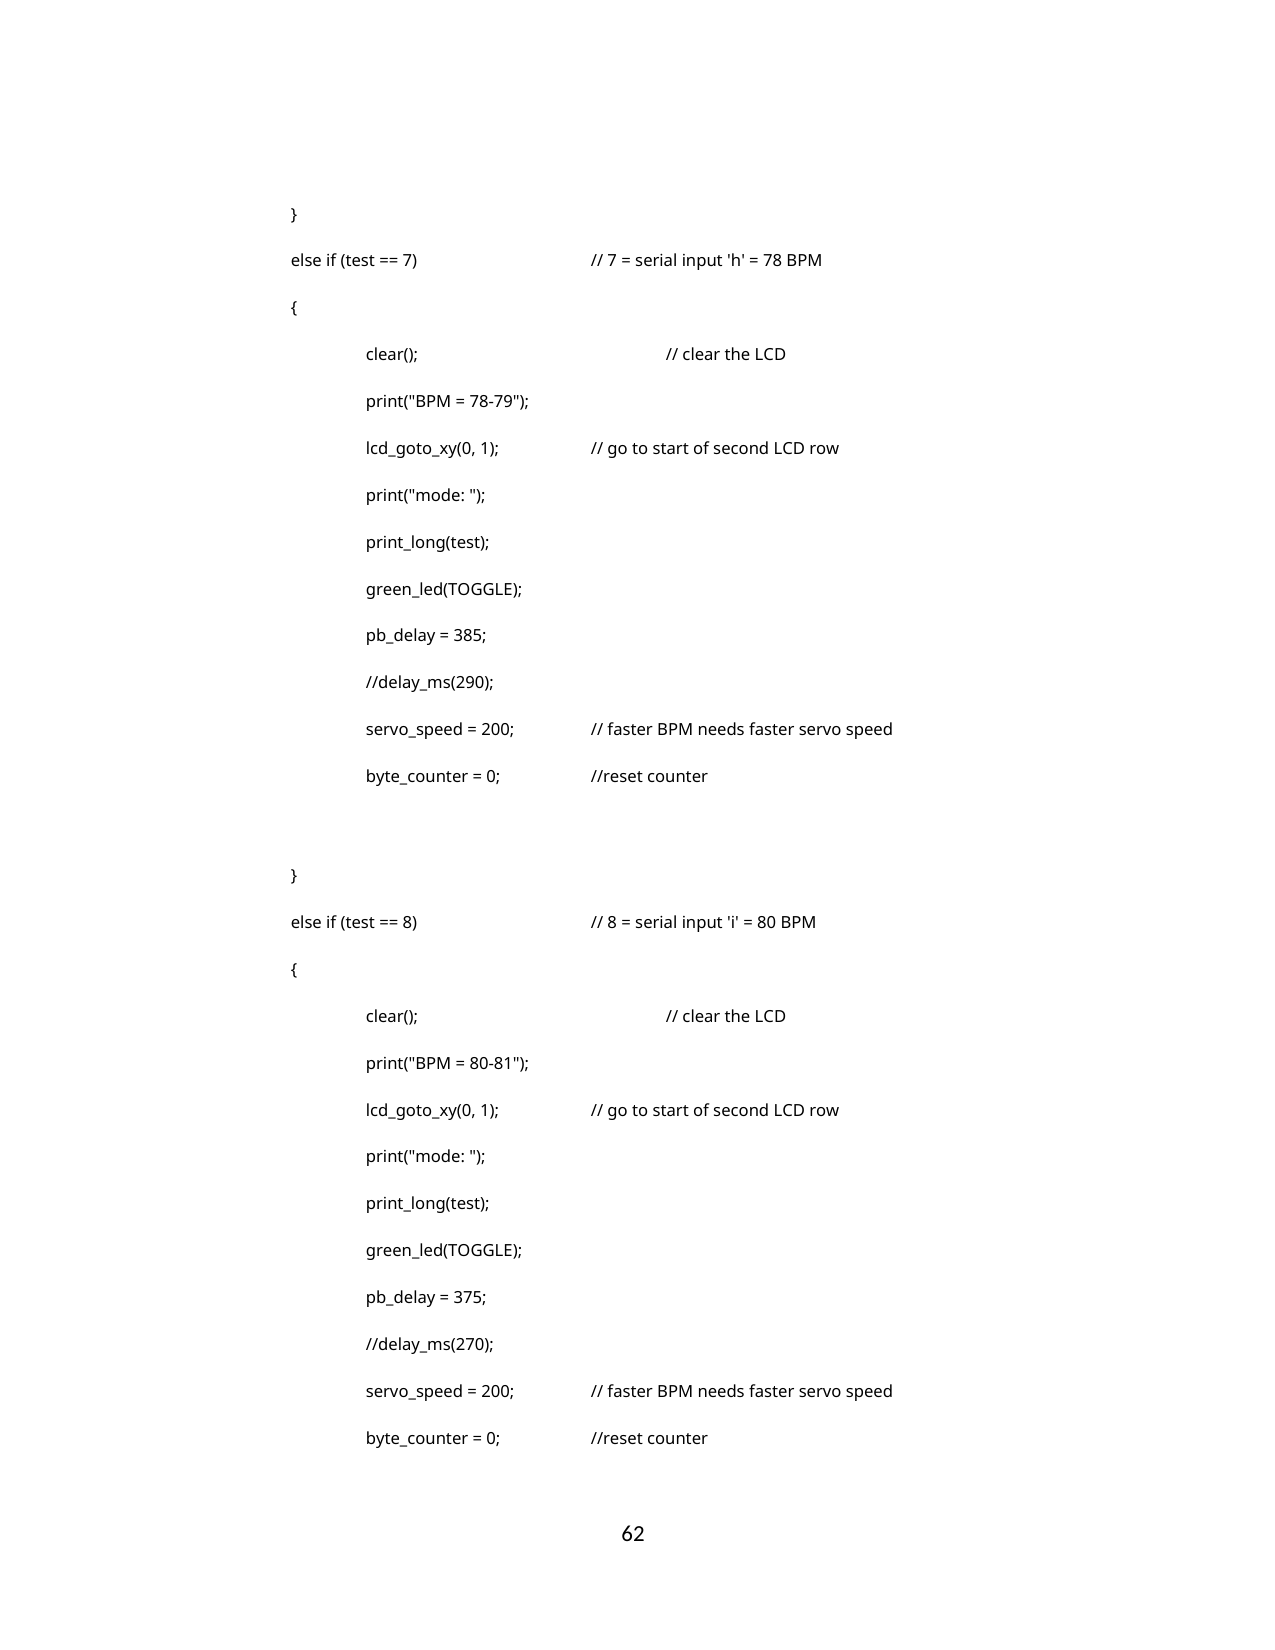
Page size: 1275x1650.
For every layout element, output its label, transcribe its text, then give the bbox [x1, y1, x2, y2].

text pb_delay = 385; [141, 624, 1125, 647]
text servo_speed = 200; // faster BPM needs faster servo speed [141, 718, 1125, 741]
text print("BPM = 80-81"); [141, 1051, 1125, 1074]
text } [141, 202, 1125, 225]
text lcd_goto_xy(0, 1); // go to start of second LCD row [141, 437, 1125, 459]
text //delay_ms(290); [141, 671, 1125, 694]
text else if (test == 7) // 7 = serial input 'h' = 78 BPM [141, 249, 1125, 272]
text lcd_goto_xy(0, 1); // go to start of second LCD row [141, 1098, 1125, 1121]
text clear(); // clear the LCD [141, 1004, 1125, 1027]
text } [141, 864, 1125, 886]
text print_long(test); [141, 1192, 1125, 1214]
text clear(); // clear the LCD [141, 343, 1125, 366]
text print_long(test); [141, 530, 1125, 553]
text //delay_ms(270); [141, 1332, 1125, 1355]
text { [141, 957, 1125, 980]
text byte_counter = 0; //reset counter [141, 1426, 1125, 1449]
text green_led(TOGGLE); [141, 577, 1125, 600]
text servo_speed = 200; // faster BPM needs faster servo speed [141, 1379, 1125, 1402]
text { [141, 296, 1125, 319]
text print("mode: "); [141, 483, 1125, 506]
text else if (test == 8) // 8 = serial input 'i' = 80 BPM [141, 911, 1125, 933]
text byte_counter = 0; //reset counter [141, 765, 1125, 787]
text green_led(TOGGLE); [141, 1239, 1125, 1261]
text pb_delay = 375; [141, 1286, 1125, 1308]
text print("mode: "); [141, 1145, 1125, 1168]
text print("BPM = 78-79"); [141, 390, 1125, 412]
